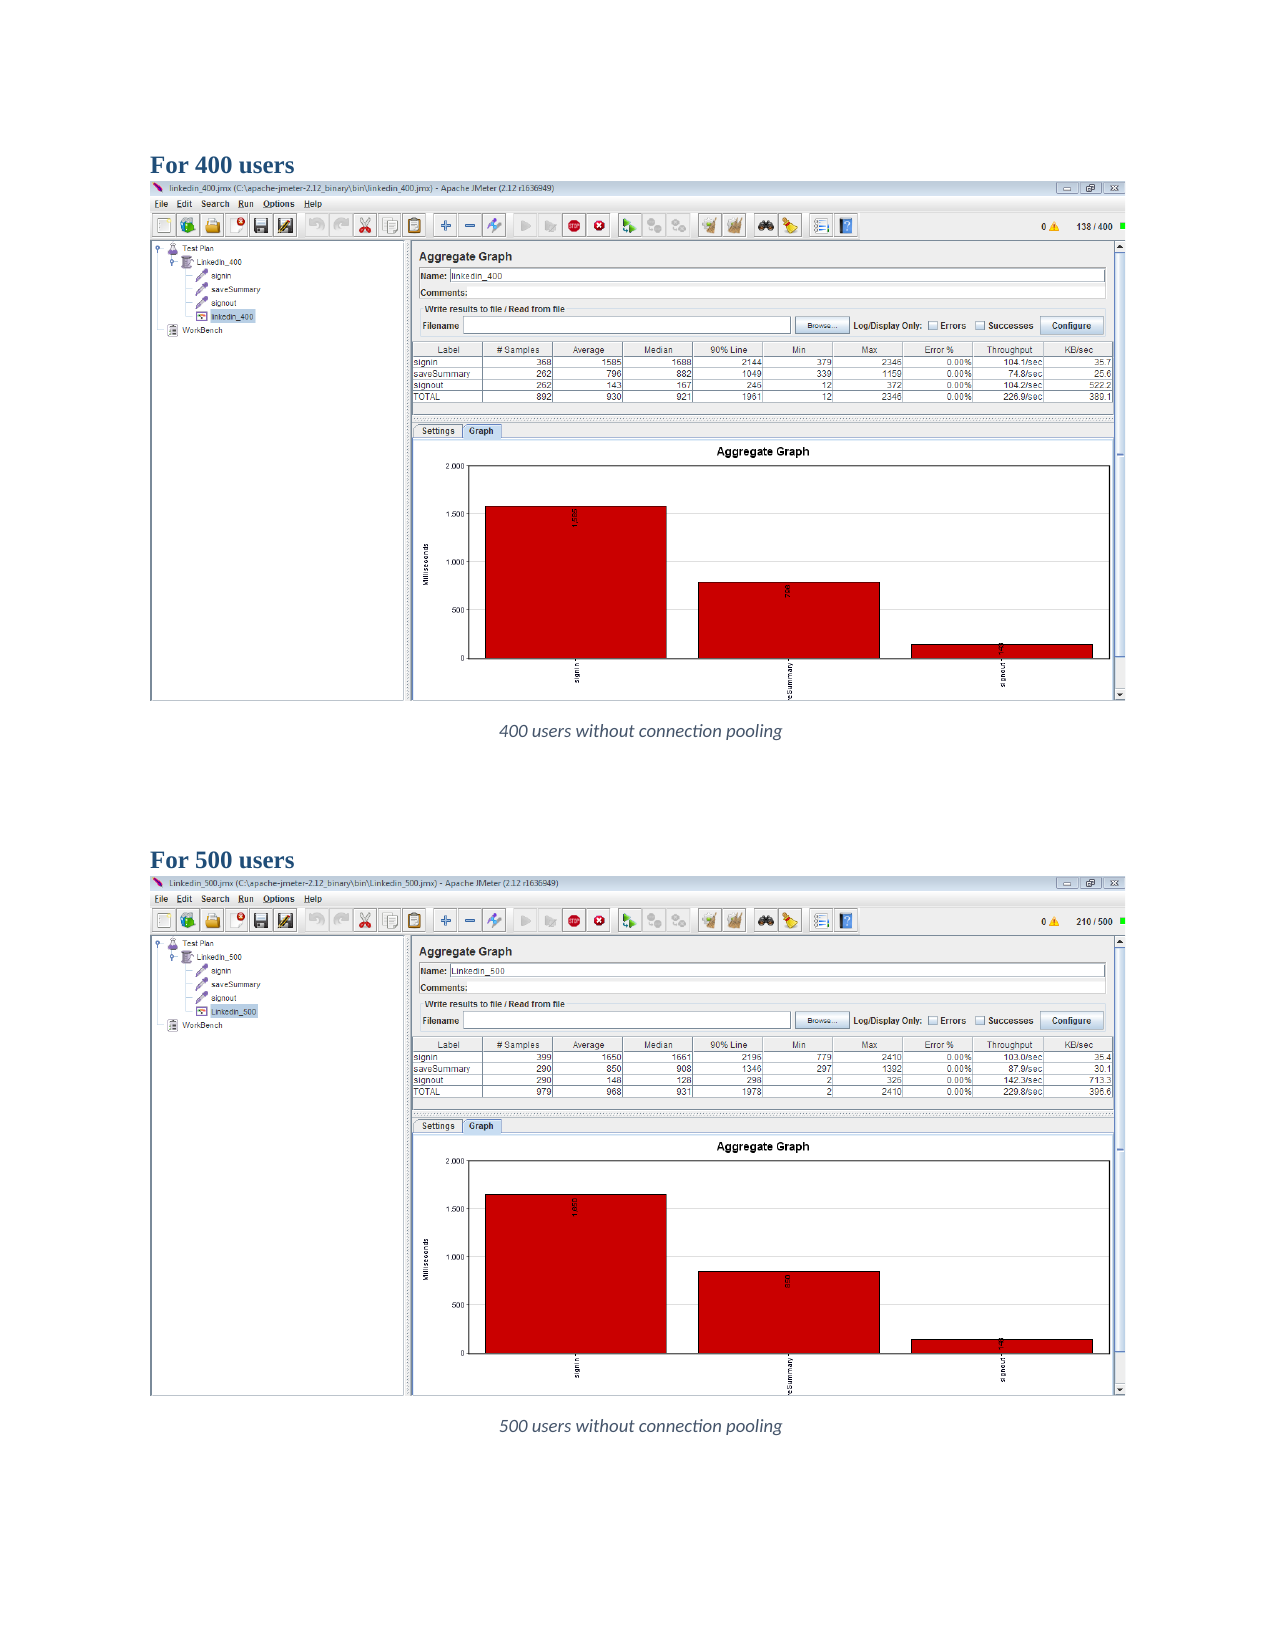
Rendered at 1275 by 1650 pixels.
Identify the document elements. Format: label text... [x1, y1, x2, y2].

picture [150, 181, 1125, 701]
text 400 users without connection pooling [150, 719, 1125, 742]
subtitle For 500 users [150, 845, 1125, 874]
text 500 users without connection pooling [150, 1414, 1125, 1437]
subtitle For 400 users [150, 150, 1125, 179]
picture [150, 876, 1125, 1396]
